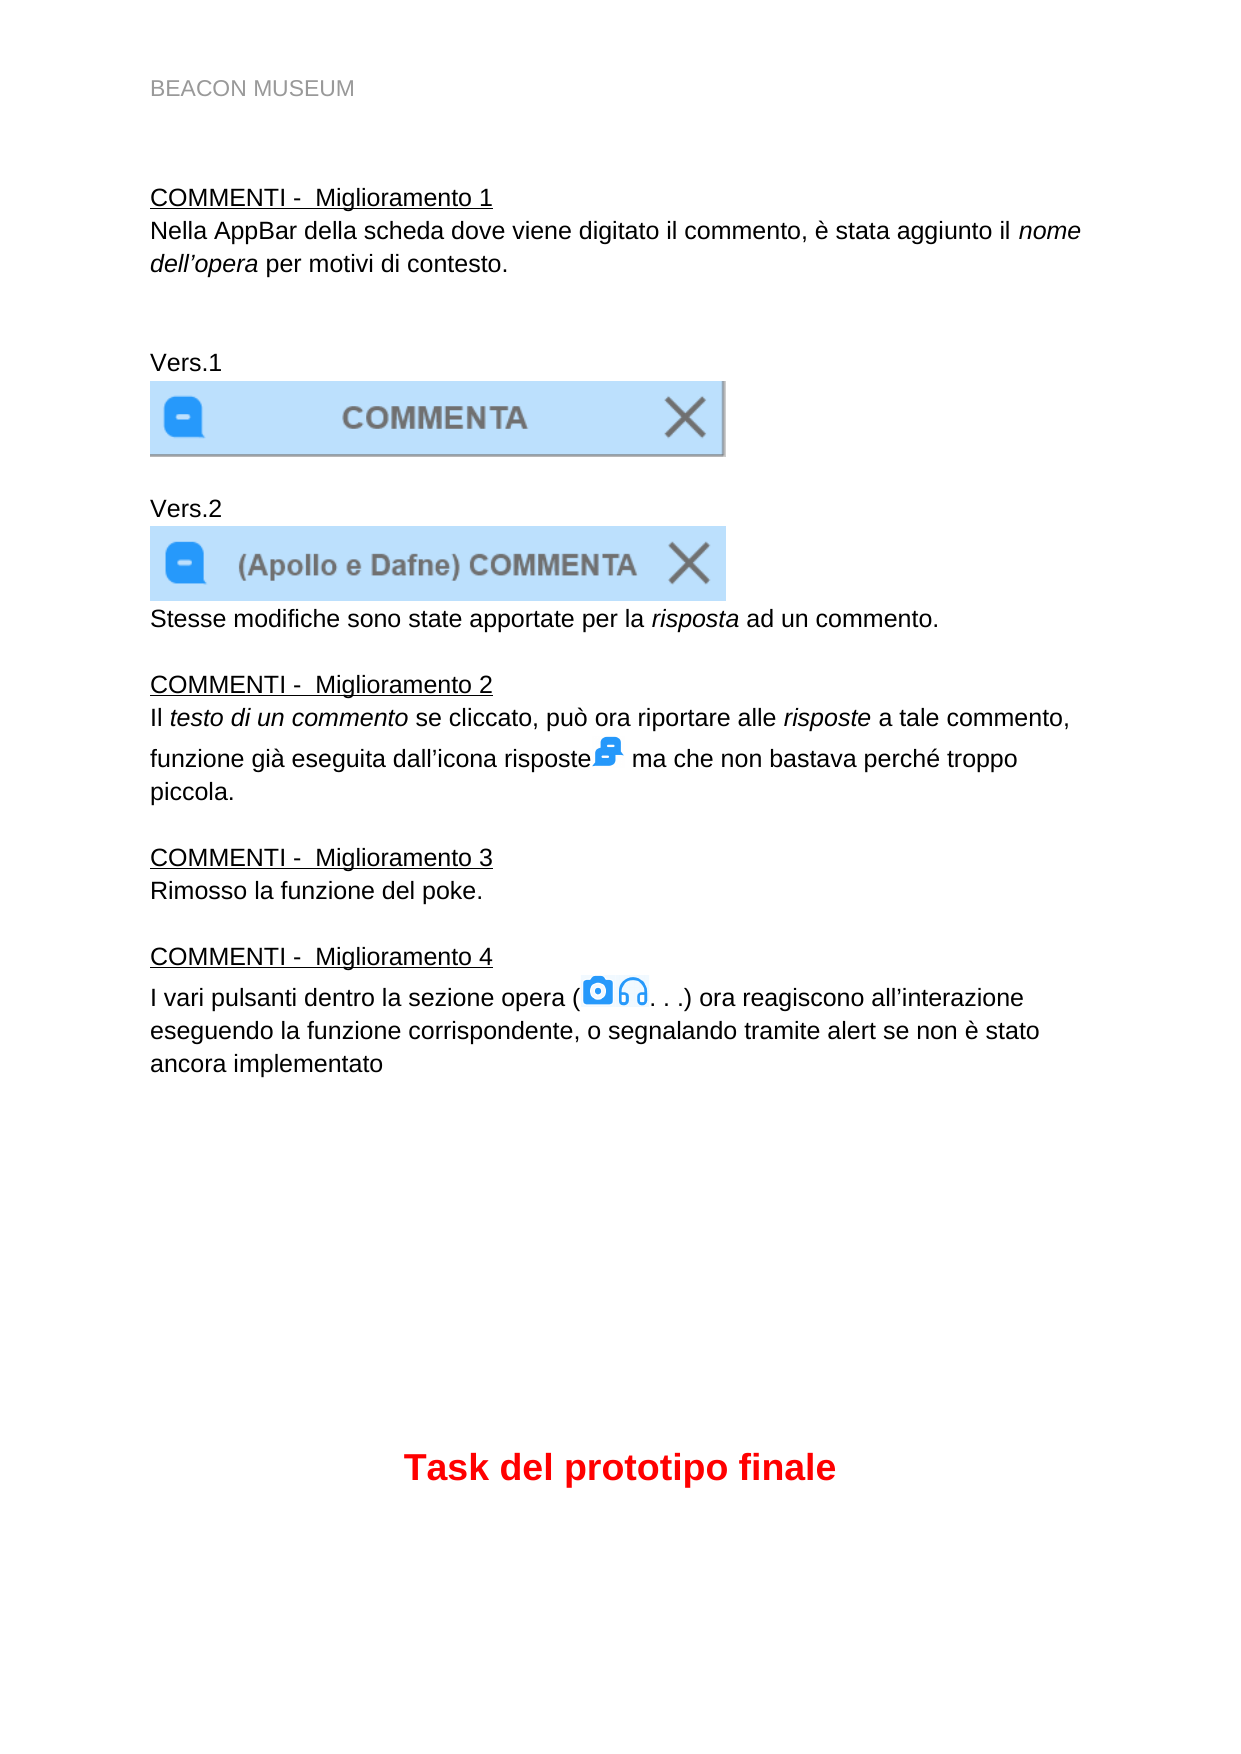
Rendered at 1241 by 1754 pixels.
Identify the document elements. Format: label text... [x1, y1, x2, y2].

text Stesse modifiche sono state apportate per la risposta ad un commento. [150, 604, 1090, 633]
text COMMENTI - Miglioramento 2 [150, 670, 1090, 699]
text Rimosso la funzione del poke. [150, 876, 1090, 905]
text COMMENTI - Miglioramento 4 [150, 942, 1090, 971]
text COMMENTI - Miglioramento 3 [150, 843, 1090, 872]
text Vers.2 [150, 494, 1090, 522]
picture [580, 975, 650, 1007]
text I vari pulsanti dentro la sezione opera (. . .) ora reagiscono all’interazione eseguendo la funzione corrispondente, o segnalando tramite alert se non è stato ancora implementato [150, 975, 1090, 1078]
text COMMENTI - Miglioramento 1 [150, 183, 1090, 212]
picture [150, 526, 726, 601]
text Vers.1 [150, 348, 1090, 377]
text Il testo di un commento se cliccato, può ora riportare alle risposte a tale commento, funzione già eseguita dall’icona risposte ma che non bastava perché troppo piccola. [150, 703, 1090, 806]
picture [592, 736, 625, 768]
text Task del prototipo finale [150, 1445, 1090, 1488]
text Nella AppBar della scheda dove viene digitato il commento, è stata aggiunto il nome dell’opera per motivi di contesto. [150, 216, 1090, 278]
picture [150, 381, 726, 457]
